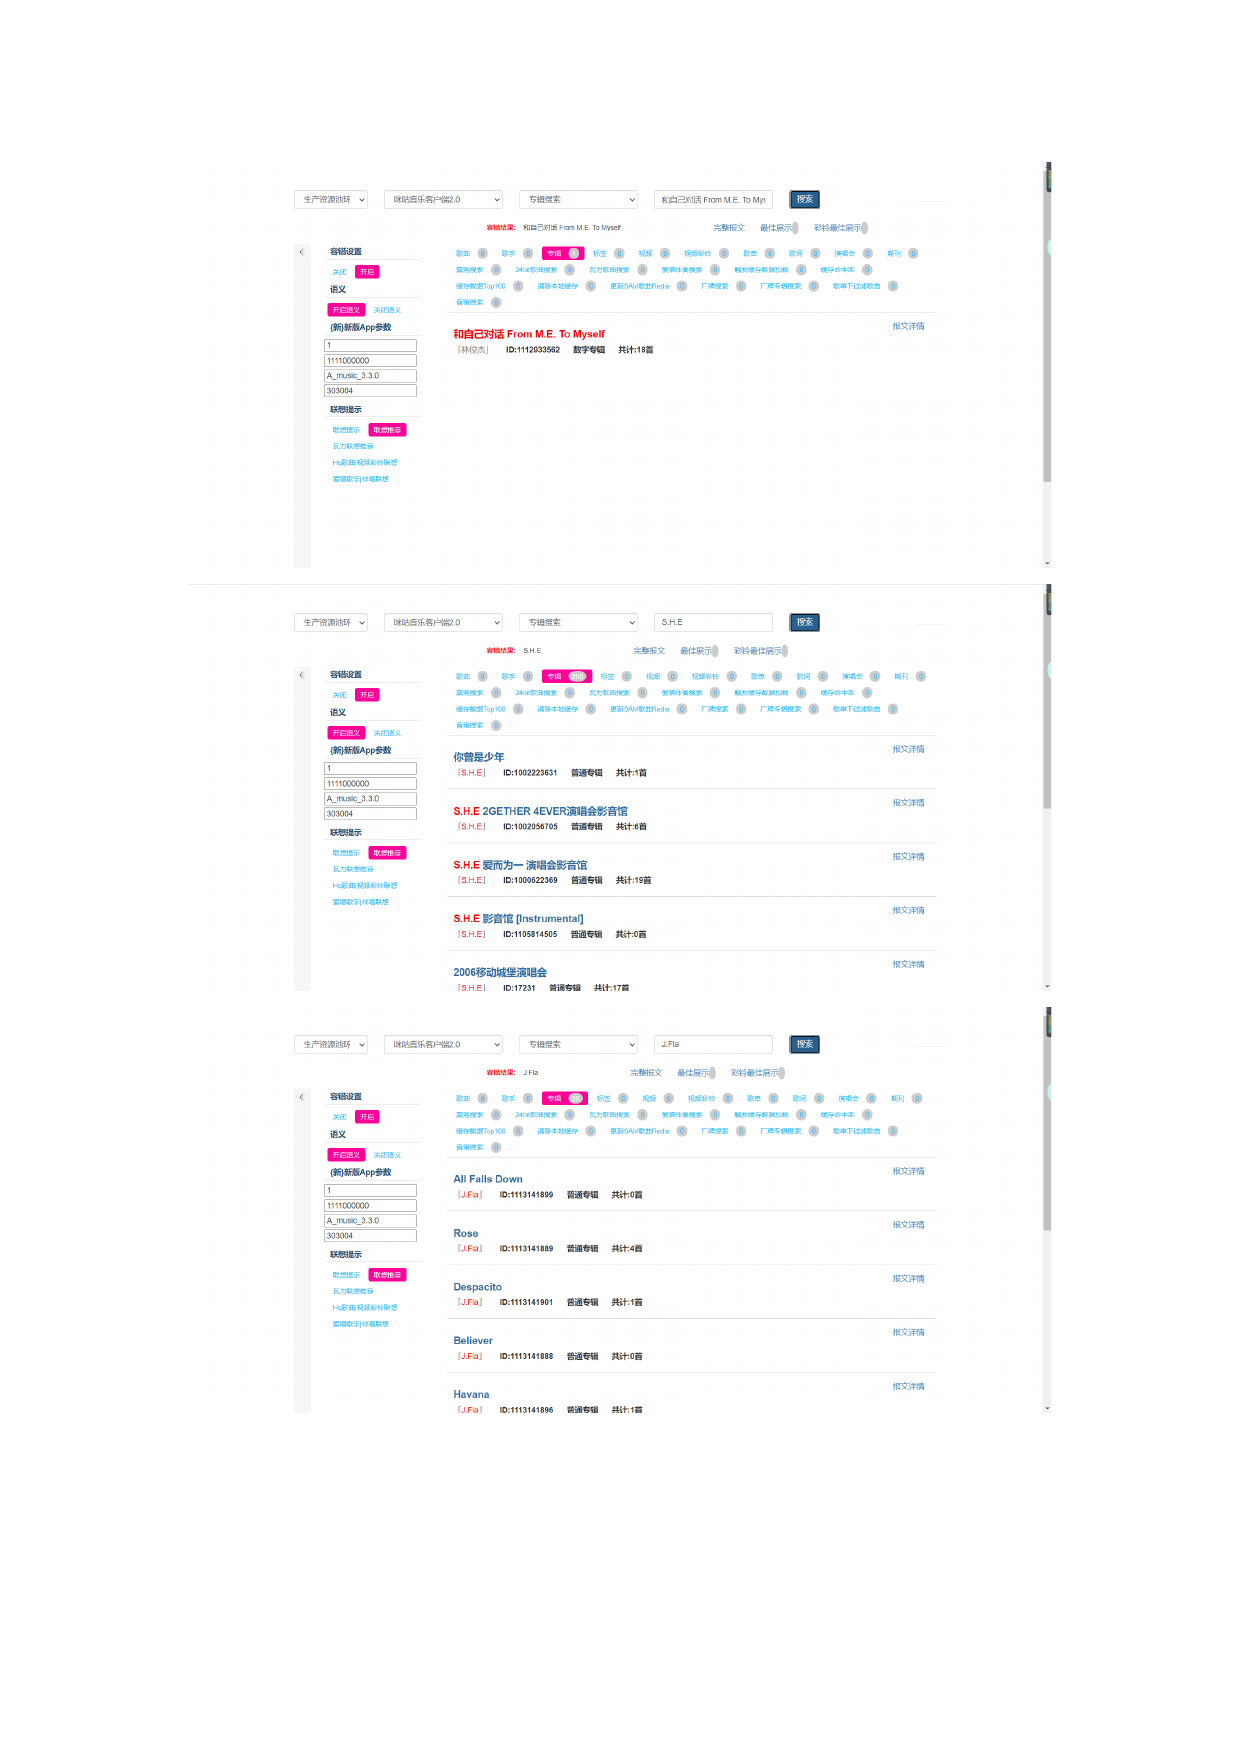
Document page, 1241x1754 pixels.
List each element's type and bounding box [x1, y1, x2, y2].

picture [187, 584, 1052, 991]
picture [187, 162, 1052, 568]
picture [187, 1007, 1052, 1413]
